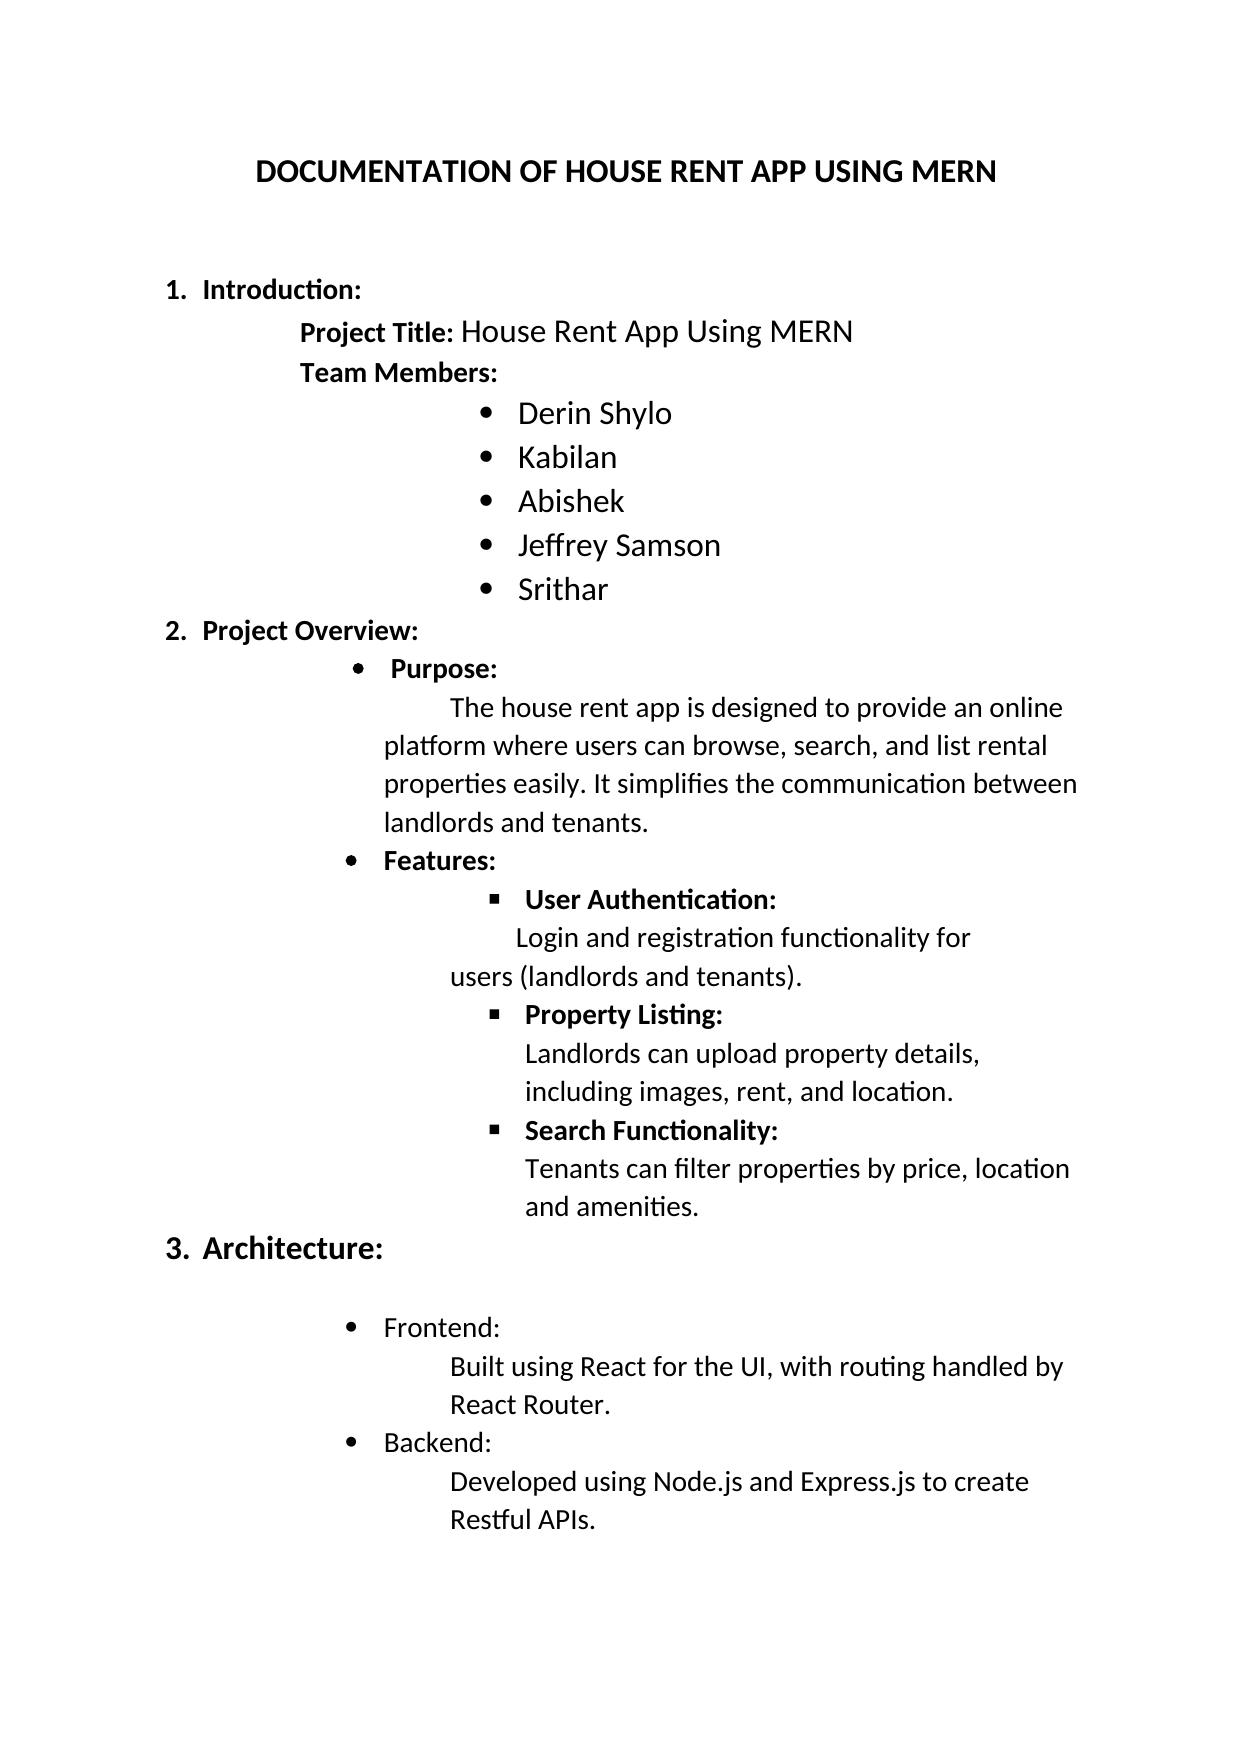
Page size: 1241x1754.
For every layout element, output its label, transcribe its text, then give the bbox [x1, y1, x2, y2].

list Purpose: [353, 650, 1090, 686]
list Frontend: [346, 1309, 1090, 1345]
list Built using React for the UI, with routing handled by React Router. [450, 1348, 1090, 1422]
list Backend: [346, 1424, 1090, 1460]
list Abishek [480, 480, 1090, 521]
list Property Listing: [487, 996, 1090, 1032]
list Search Functionality: [487, 1112, 1090, 1147]
list Landlords can upload property details, [525, 1035, 1090, 1070]
list Project Title: House Rent App Using MERN [300, 310, 1090, 350]
list Introduction: [165, 271, 1090, 307]
list Developed using Node.js and Express.js to create Restful APIs. [450, 1463, 1090, 1537]
list User Authentication: [487, 881, 1090, 917]
list Jeffrey Samson [480, 524, 1090, 565]
list Login and registration functionality for users (landlords and tenants). [450, 919, 1090, 993]
list including images, rent, and location. [525, 1073, 1090, 1109]
list Project Overview: [165, 612, 1090, 647]
list The house rent app is designed to provide an online platform where users can browse, search, and list rental properties easily. It simplifies the communication between landlords and tenants. [383, 689, 1090, 840]
text DOCUMENTATION OF HOUSE RENT APP USING MERN [150, 150, 1090, 191]
list Features: [346, 842, 1090, 878]
list Kabilan [480, 436, 1090, 477]
list Architecture: [165, 1227, 1090, 1268]
list Tenants can filter properties by price, location and amenities. [525, 1150, 1090, 1224]
list Srithar [480, 568, 1090, 609]
list Derin Shylo [480, 392, 1090, 433]
list Team Members: [300, 354, 1090, 389]
